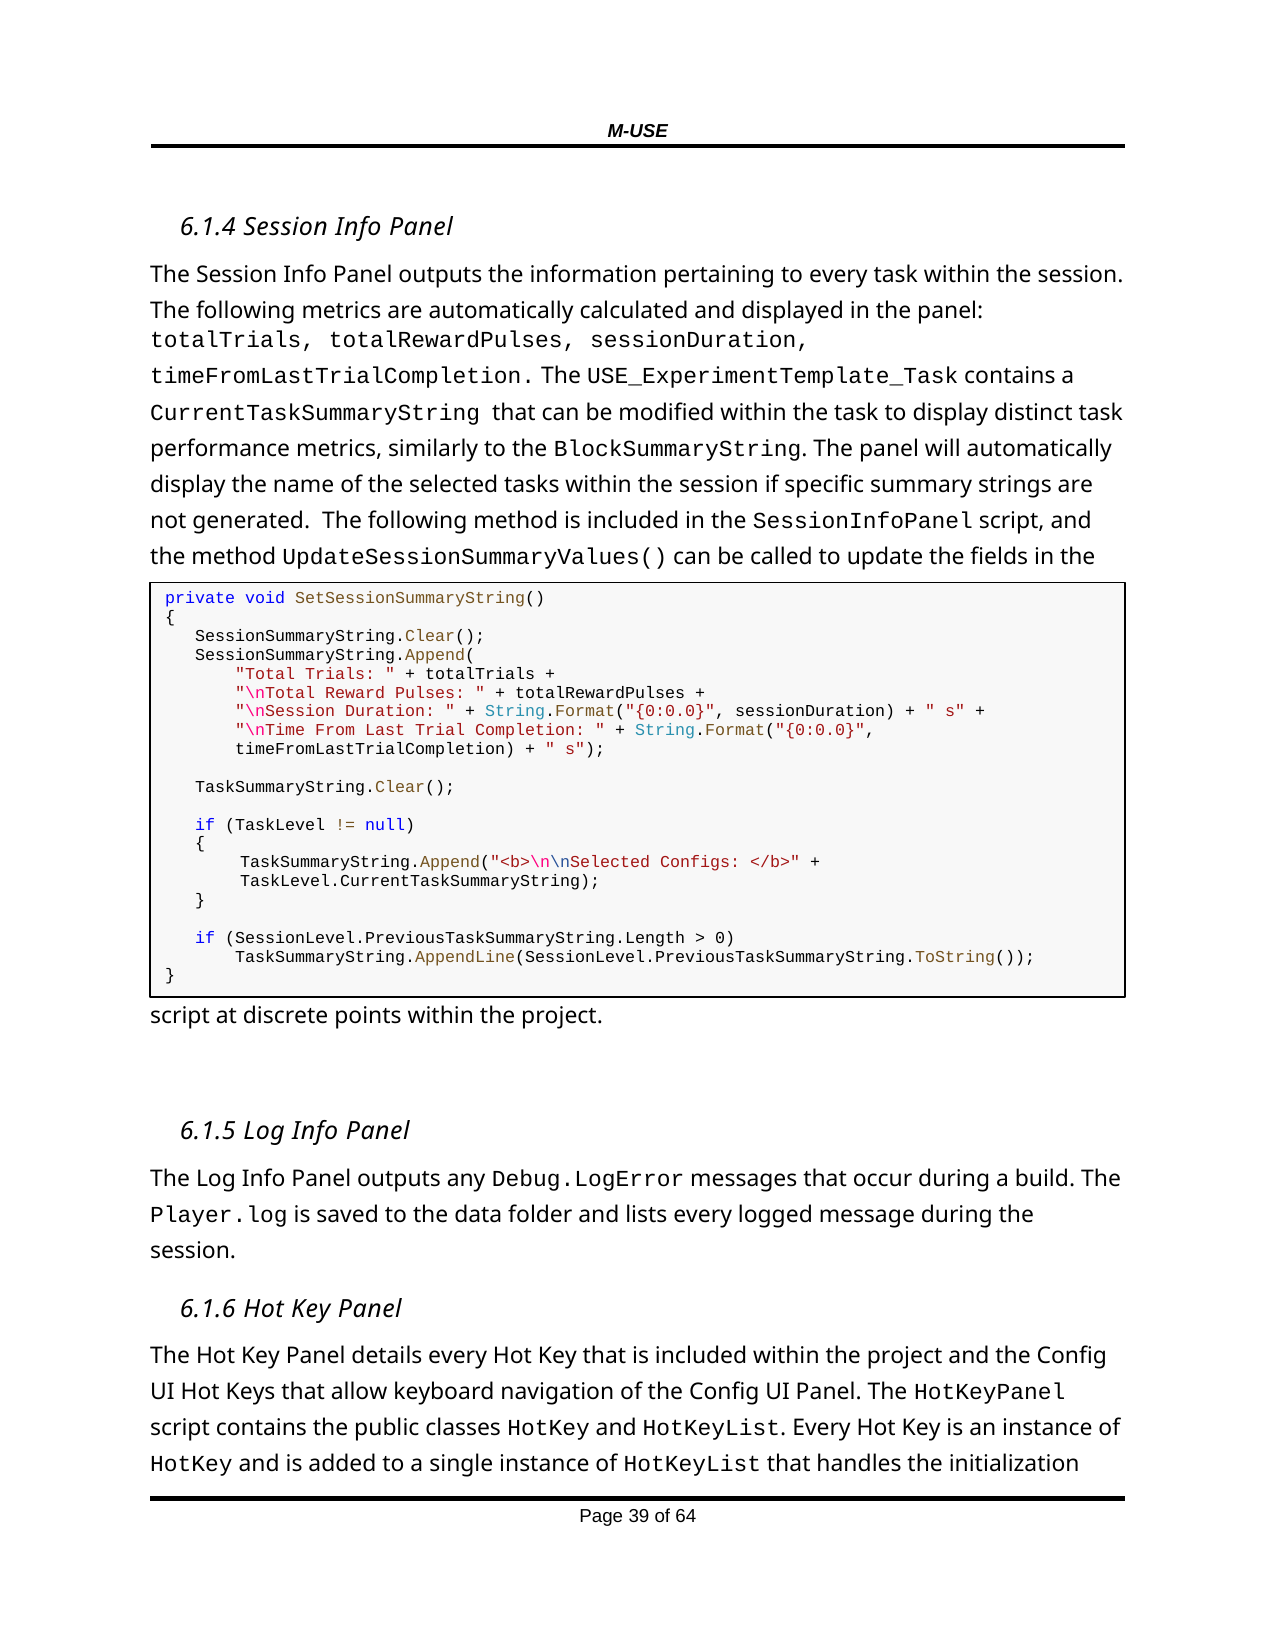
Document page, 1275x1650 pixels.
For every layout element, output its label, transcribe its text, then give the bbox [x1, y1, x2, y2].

text The Session Info Panel outputs the information pertaining to every task within the session. The following metrics are automatically calculated and displayed in the panel: totalTrials, totalRewardPulses, sessionDuration, timeFromLastTrialCompletion. The USE_ExperimentTemplate_Task contains a CurrentTaskSummaryString that can be modified within the task to display distinct task performance metrics, similarly to the BlockSummaryString. The panel will automatically display the name of the selected tasks within the session if specific summary strings are not generated. The following method is included in the SessionInfoPanel script, and the method UpdateSessionSummaryValues() can be called to update the fields in the script at discrete points within the project. [150, 258, 1125, 582]
text The Log Info Panel outputs any Debug.LogError messages that occur during a build. The Player.log is saved to the data folder and lists every logged message during the session. [150, 1162, 1125, 1265]
subtitle 6.1.5 Log Info Panel [179, 1113, 1125, 1147]
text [150, 1339, 1125, 1479]
subtitle 6.1.6 Hot Key Panel [179, 1290, 1125, 1324]
subtitle 6.1.4 Session Info Panel [179, 209, 1125, 243]
